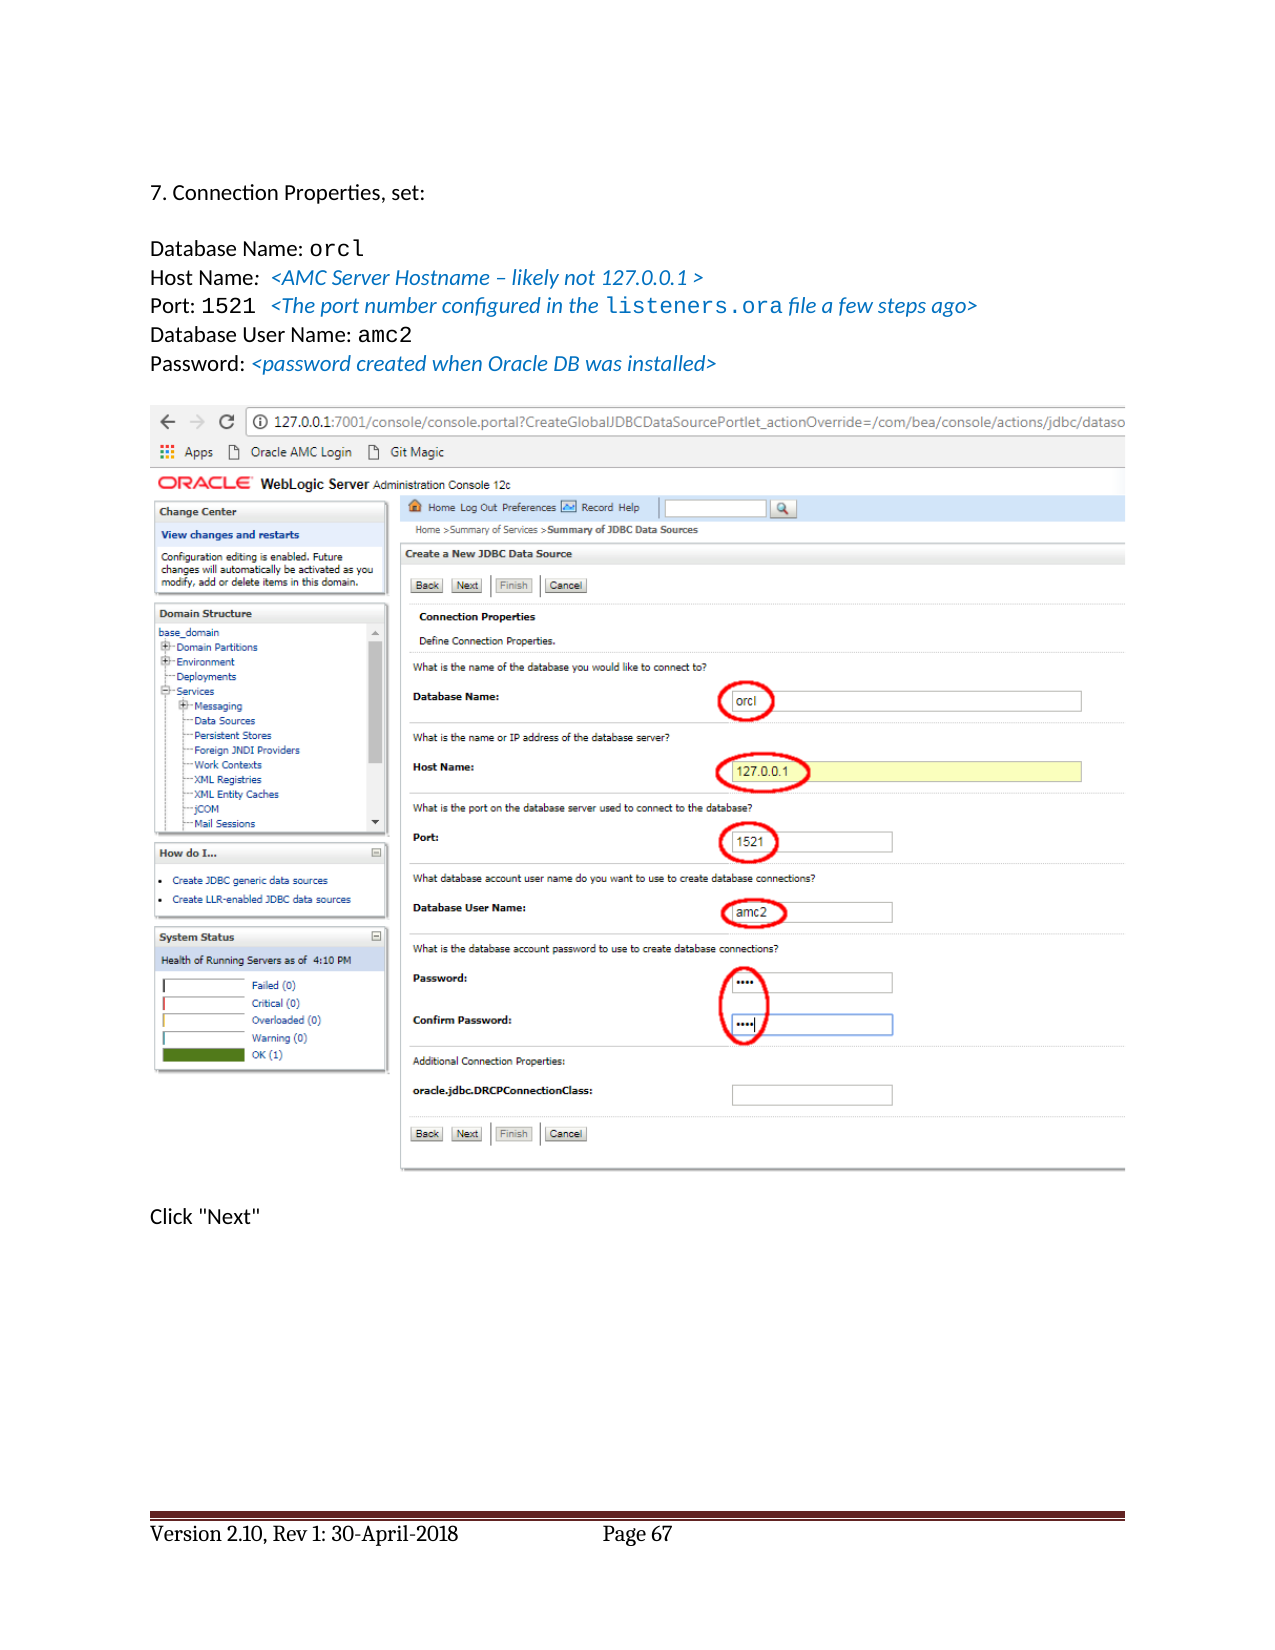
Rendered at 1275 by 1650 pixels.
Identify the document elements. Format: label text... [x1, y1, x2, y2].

picture [150, 405, 1125, 1174]
text Password: <password created when Oracle DB was installed> [150, 349, 1125, 378]
text 7. Connection Properties, set: [150, 178, 1125, 206]
text Host Name: <AMC Server Hostname – likely not 127.0.0.1 > [150, 263, 1125, 291]
text Database Name: orcl [150, 234, 1125, 263]
text Click "Next" [150, 1202, 1125, 1230]
text Port: 1521 <The port number configured in the listeners.ora file a few steps ago> [150, 291, 1125, 320]
text Database User Name: amc2 [150, 320, 1125, 349]
